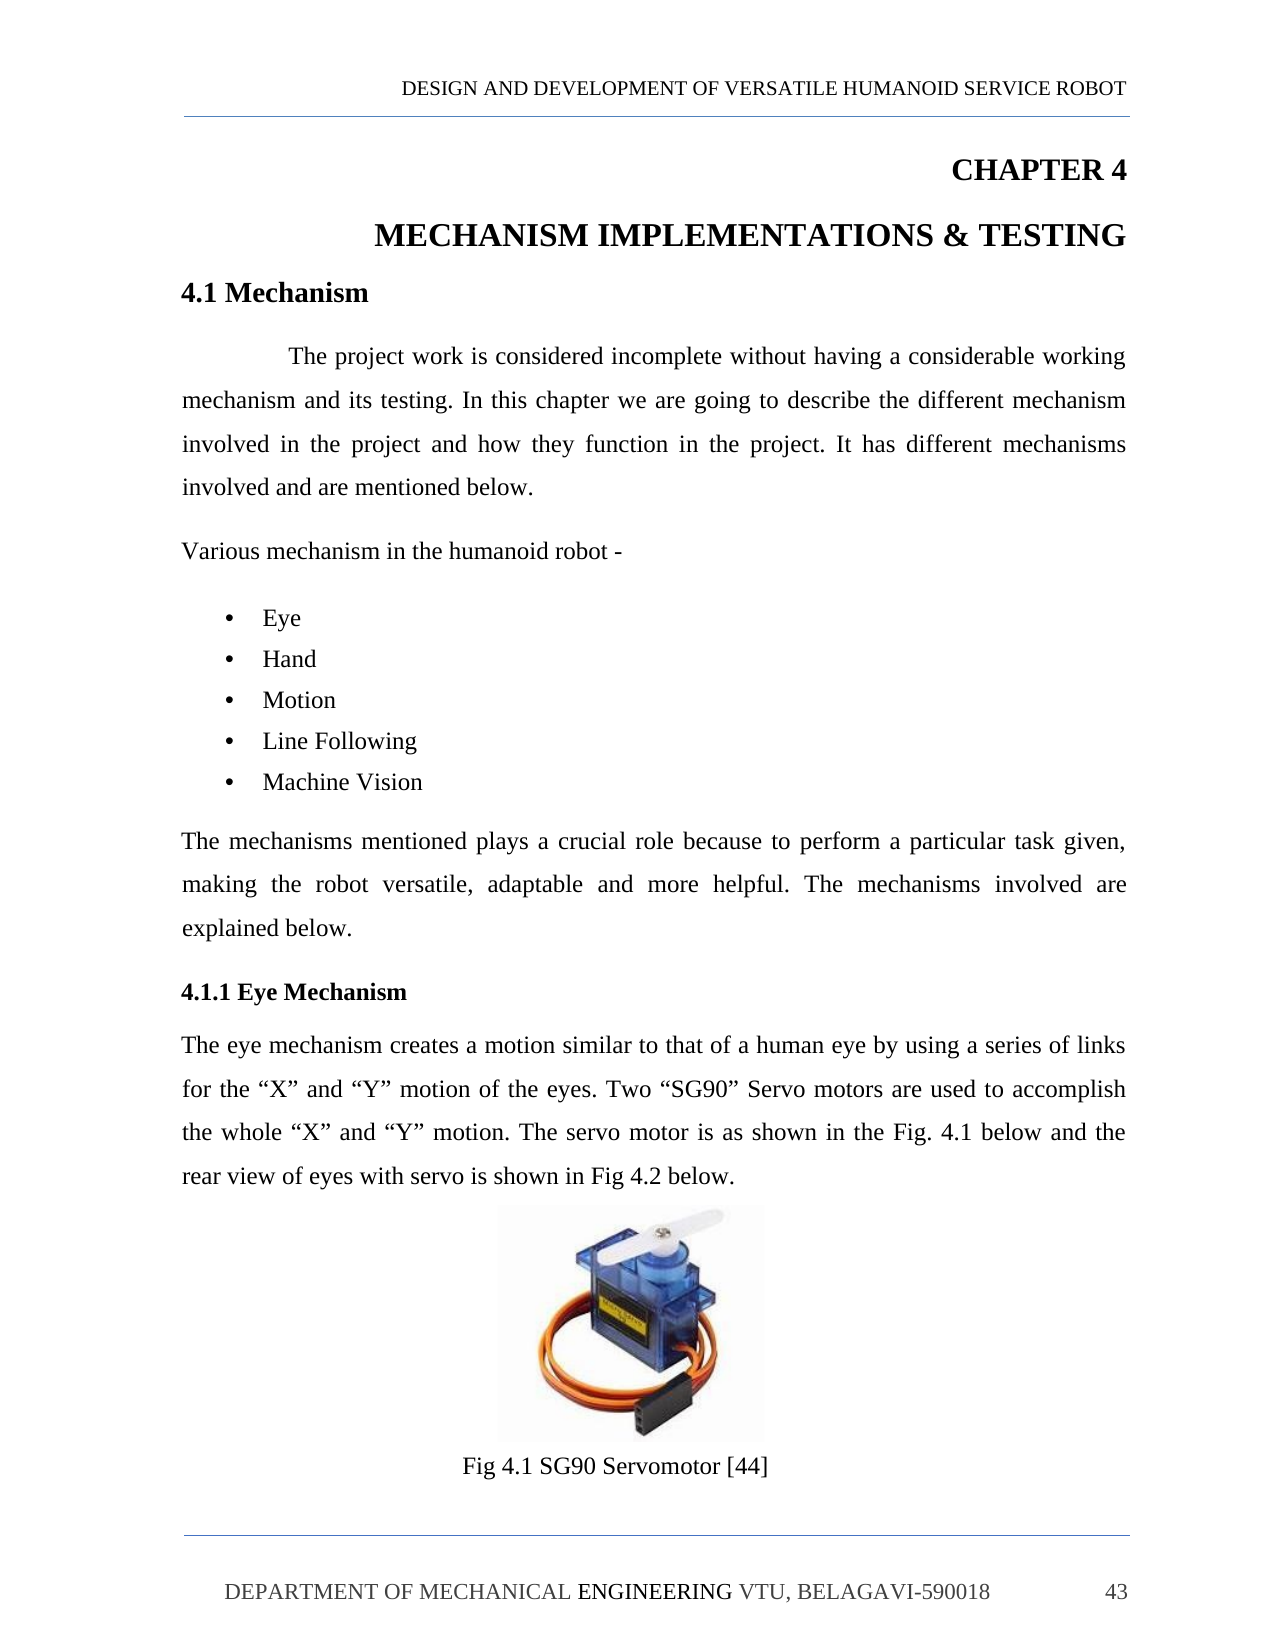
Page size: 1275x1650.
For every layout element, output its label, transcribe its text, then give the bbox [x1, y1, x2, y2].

text The eye mechanism creates a motion similar to that of a human eye by using a series of links for the “X” and “Y” motion of the eyes. Two “SG90” Servo motors are used to accomplish the whole “X” and “Y” motion. The servo motor is as shown in the Fig. 4.1 below and the rear view of eyes with servo is shown in Fig 4.2 below. [181, 1030, 1127, 1190]
list Line Following [225, 726, 1169, 754]
text Fig 4.1 SG90 Servomotor [44] [181, 1451, 1169, 1480]
subtitle MECHANISM IMPLEMENTATIONS & TESTING [182, 215, 1127, 253]
text Various mechanism in the humanoid robot - [181, 536, 1169, 565]
list Hand [225, 644, 1169, 673]
text CHAPTER 4 [182, 151, 1127, 187]
text 4.1.1 Eye Mechanism [181, 977, 1161, 1006]
subtitle 4.1 Mechanism [181, 275, 1124, 309]
list Eye [225, 603, 1169, 632]
list Motion [225, 685, 1169, 714]
text The mechanisms mentioned plays a crucial role because to perform a particular task given, making the robot versatile, adaptable and more helpful. The mechanisms involved are explained below. [181, 826, 1128, 942]
list Machine Vision [225, 767, 1169, 795]
text The project work is considered incomplete without having a considerable working mechanism and its testing. In this chapter we are going to describe the different mechanism involved in the project and how they function in the project. It has different mechanisms involved and are mentioned below. [181, 341, 1127, 501]
picture [497, 1205, 765, 1442]
